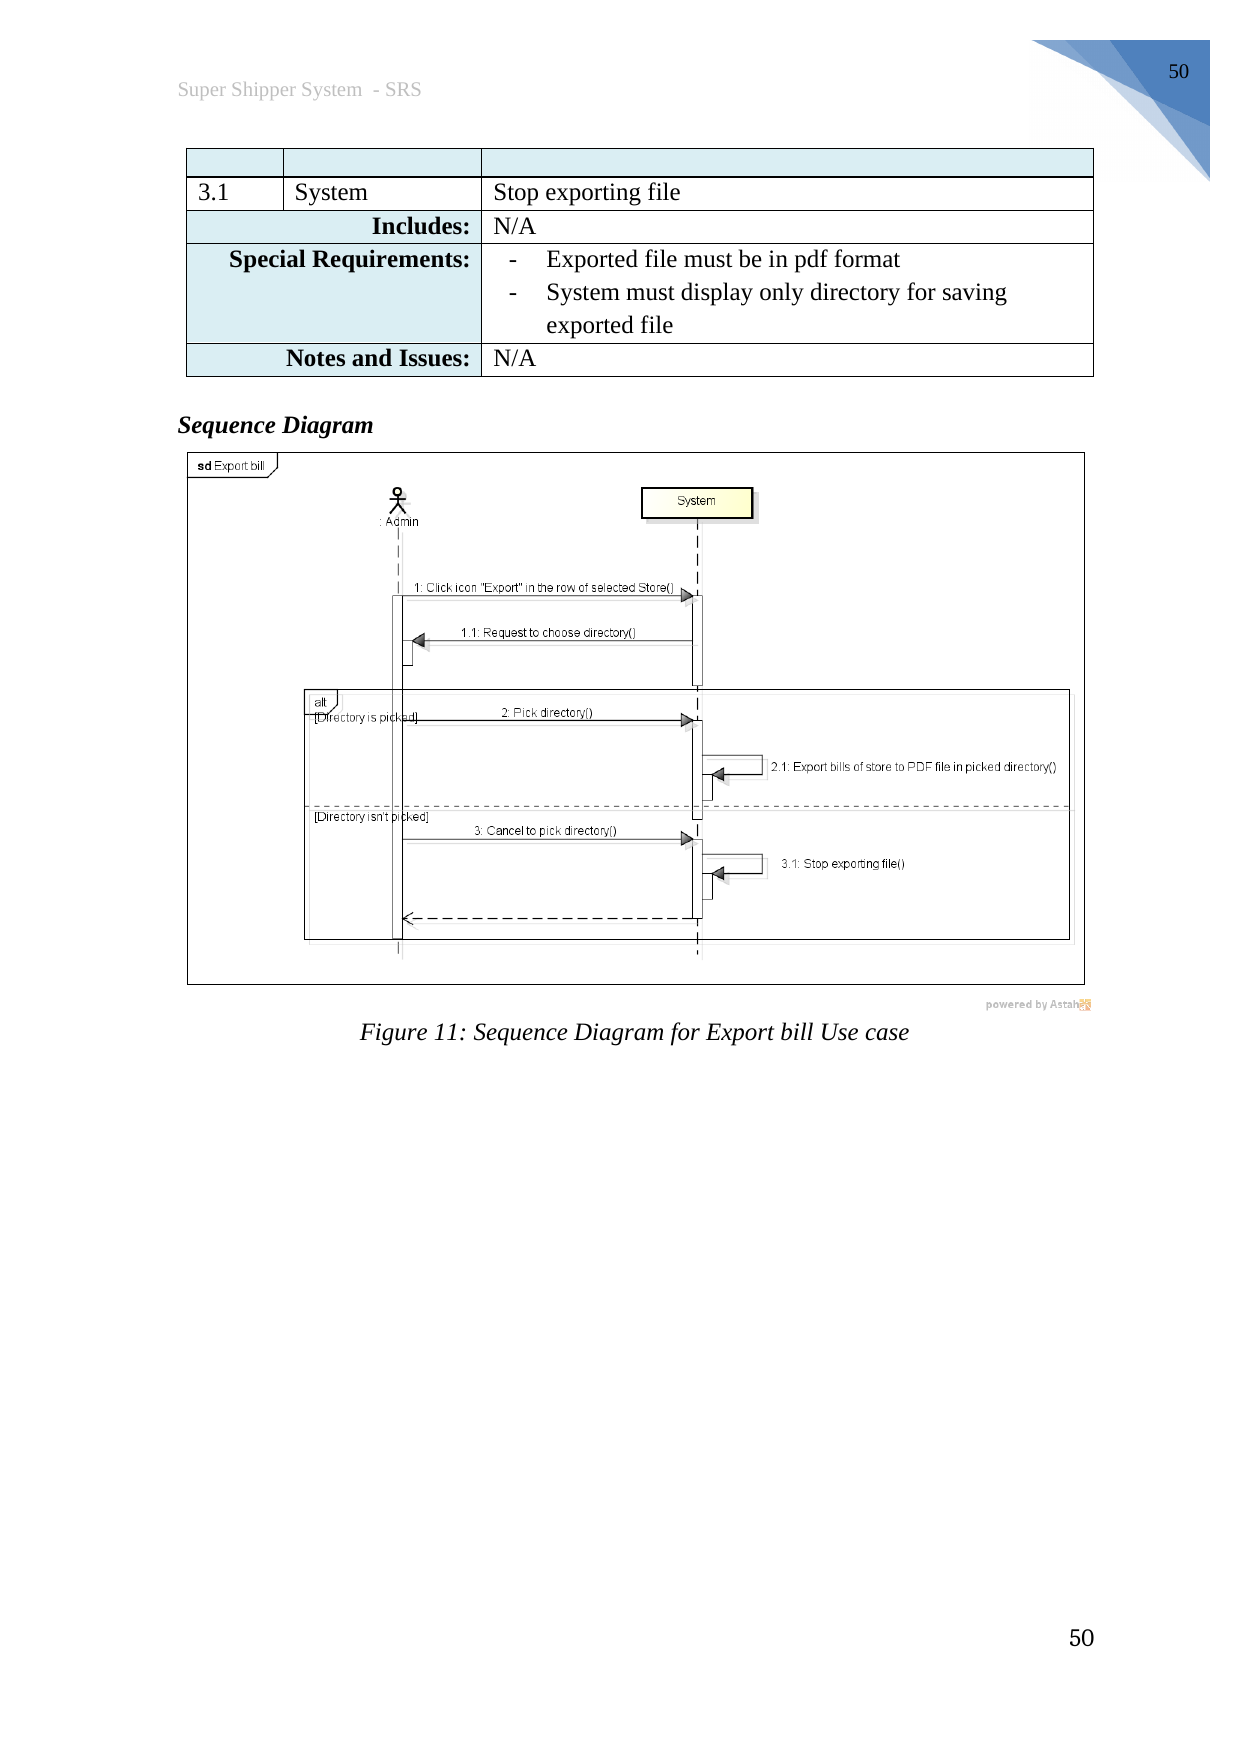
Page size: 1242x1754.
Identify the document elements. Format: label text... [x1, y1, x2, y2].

table_cell Special Requirements: [187, 244, 481, 342]
table_cell N/A [482, 344, 1093, 376]
table_cell Stop exporting file [482, 178, 1093, 210]
picture [1029, 40, 1210, 182]
table_cell N/A [482, 211, 1093, 243]
table_cell Notes and Issues: [187, 344, 481, 376]
table_cell Step [187, 149, 283, 176]
text Sequence Diagram [177, 410, 1094, 438]
text Figure 11: Sequence Diagram for Export bill Use case [177, 1017, 1094, 1046]
picture [177, 442, 1094, 1014]
table_cell Exported file must be in pdf format System must display only directory for saving exported file [482, 244, 1093, 342]
table_cell Action [482, 149, 1093, 176]
table_cell 3.1 [187, 178, 283, 210]
table_cell Includes: [187, 211, 481, 243]
table_cell Actor [284, 149, 481, 176]
table_cell System [284, 178, 481, 210]
